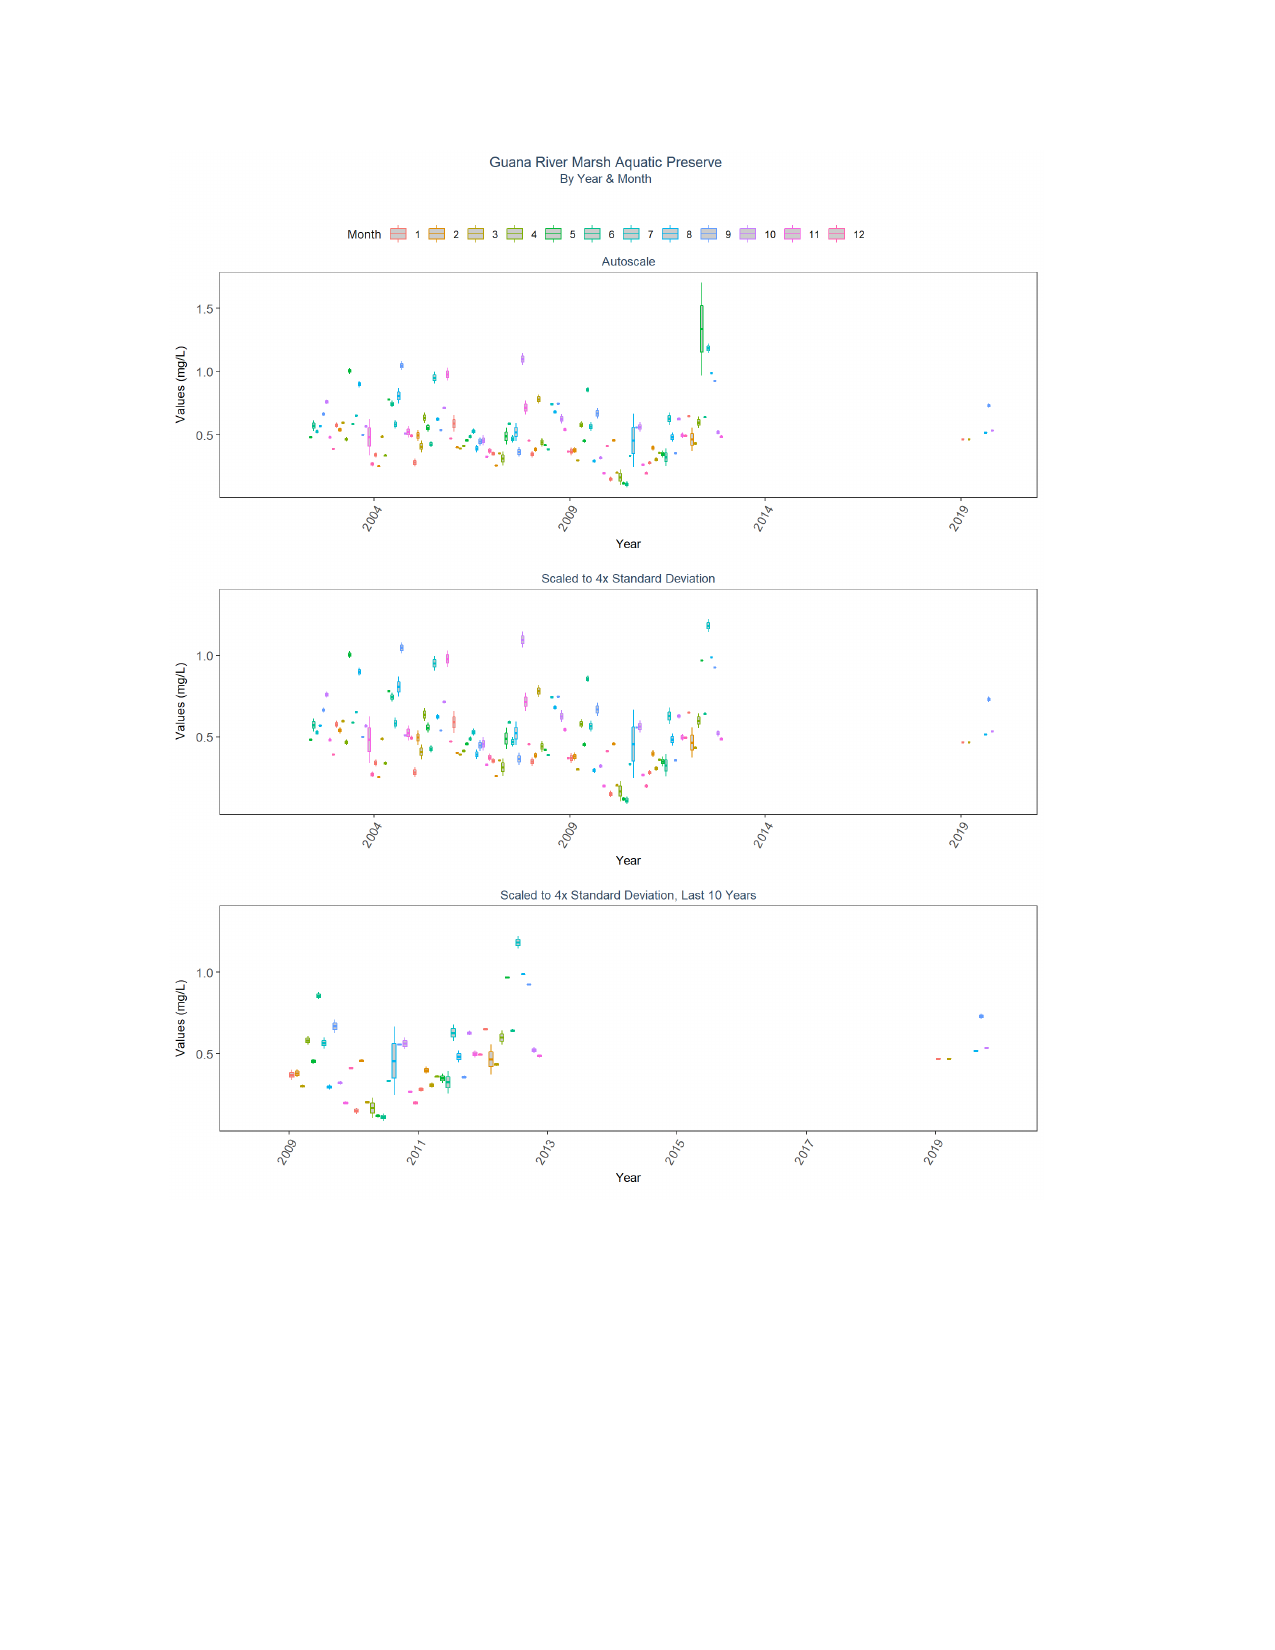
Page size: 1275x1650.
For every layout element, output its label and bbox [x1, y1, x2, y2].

picture [168, 150, 1044, 1200]
